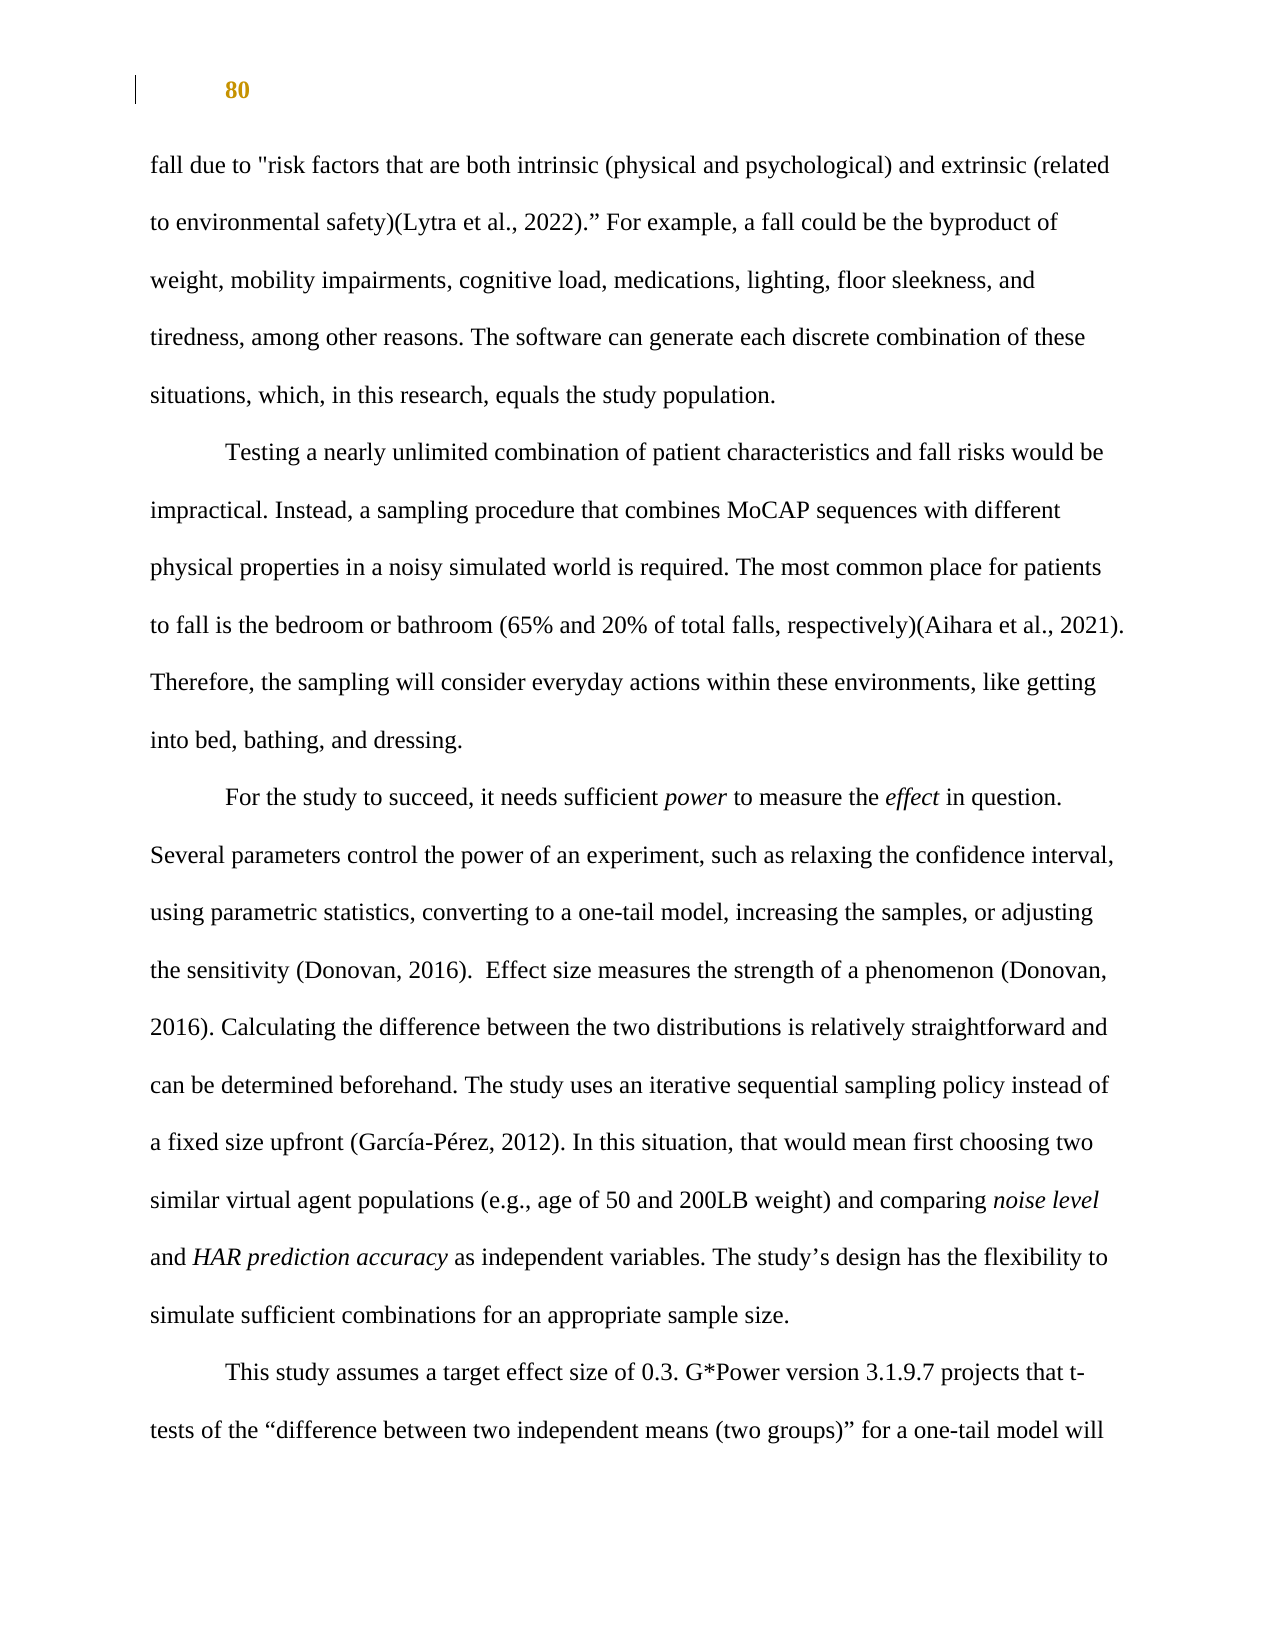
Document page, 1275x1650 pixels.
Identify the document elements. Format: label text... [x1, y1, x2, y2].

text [150, 1357, 1125, 1444]
text For the study to succeed, it needs sufficient power to measure the effect in question. Several parameters control the power of an experiment, such as relaxing the confidence interval, using parametric statistics, converting to a one-tail model, increasing the samples, or adjusting the sensitivity. Effect size measures the strength of a phenomenon. Calculating the difference between the two distributions is relatively straightforward and can be determined beforehand. The study uses an iterative sequential sampling policy instead of a fixed size upfront. In this situation, that would mean first choosing two similar virtual agent populations (e.g., age of 50 and 200LB weight) and comparing noise level and HAR prediction accuracy as independent variables. The study’s design has the flexibility to simulate sufficient combinations for an appropriate sample size. [150, 782, 1125, 1329]
text Testing a nearly unlimited combination of patient characteristics and fall risks would be impractical. Instead, a sampling procedure that combines MoCAP sequences with different physical properties in a noisy simulated world is required. The most common place for patients to fall is the bedroom or bathroom (65% and 20% of total falls, respectively)(Aihara et al., 2021). Therefore, the sampling will consider everyday actions within these environments, like getting into bed, bathing, and dressing. [150, 437, 1125, 754]
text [150, 150, 1125, 409]
